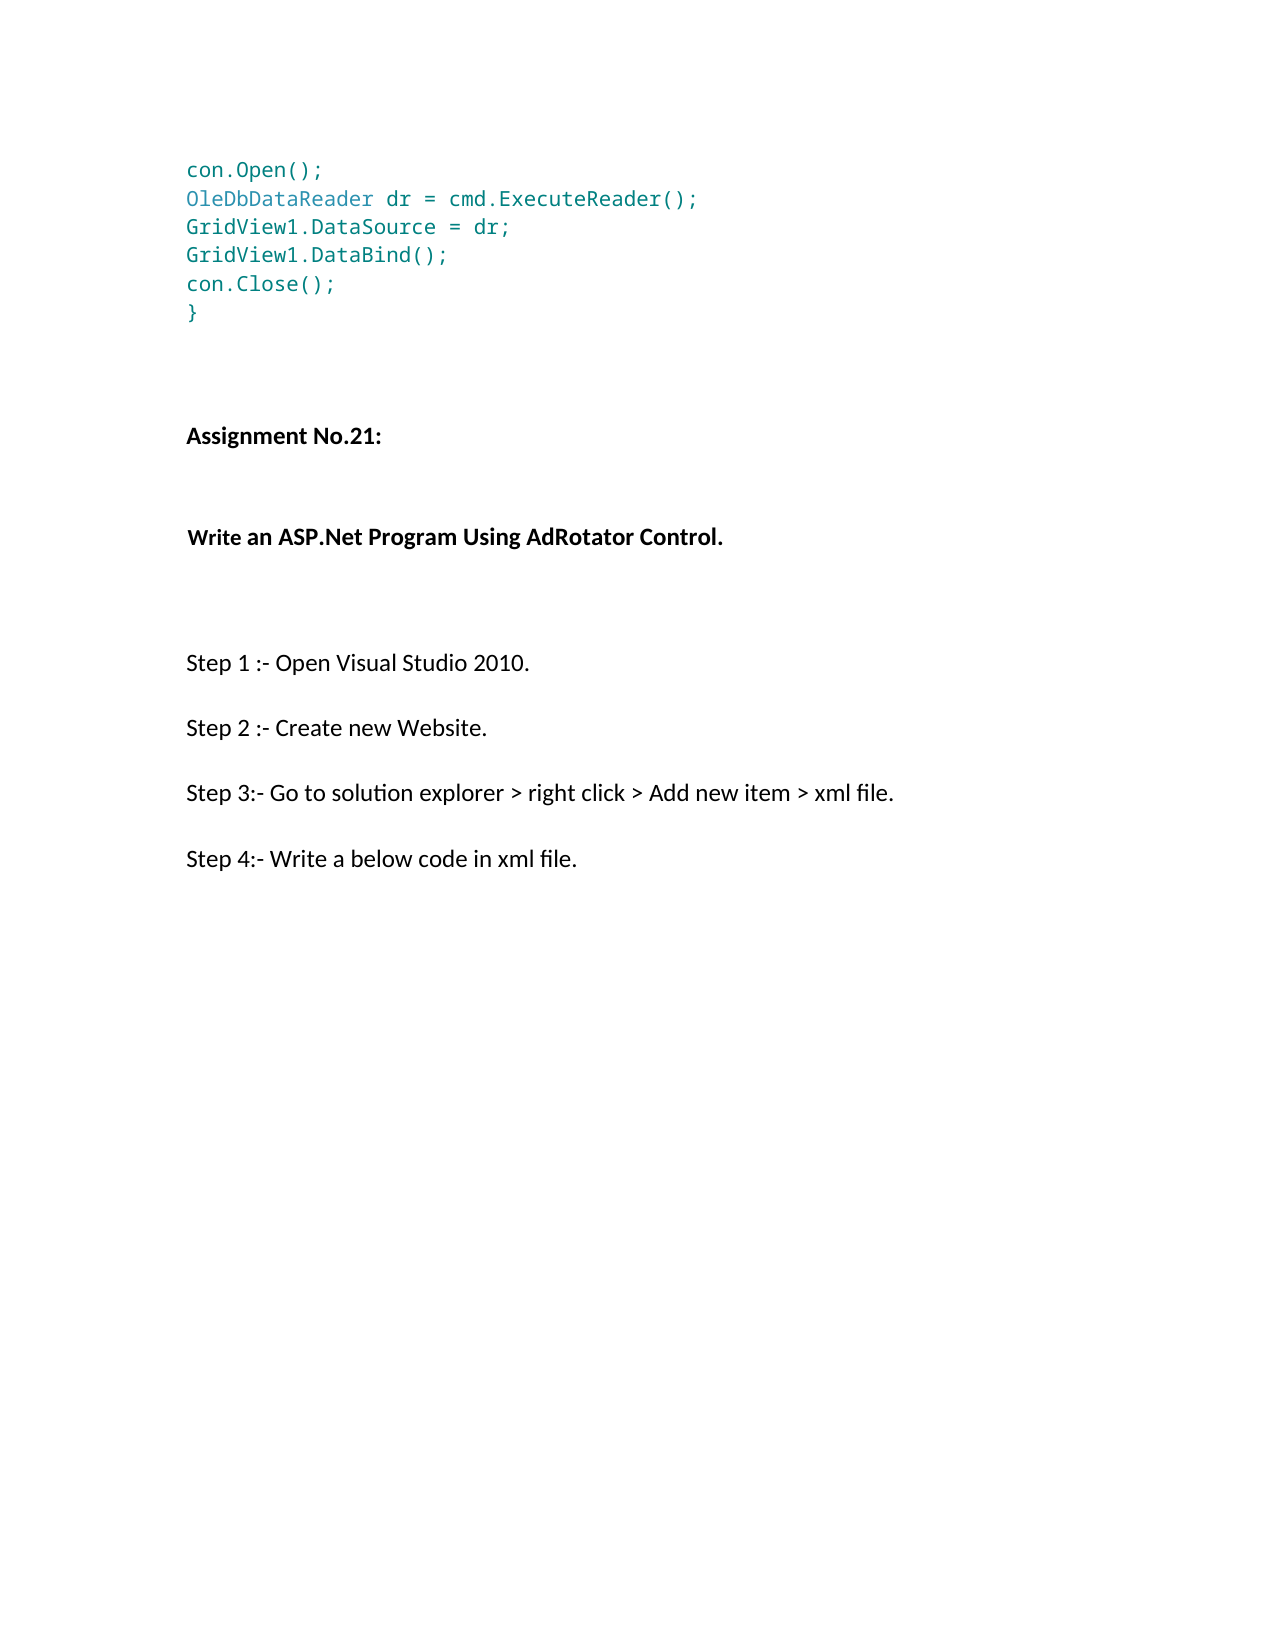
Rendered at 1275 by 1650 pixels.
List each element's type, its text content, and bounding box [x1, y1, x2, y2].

text OleDbDataReader dr = cmd.ExecuteReader(); [186, 184, 1199, 212]
text } [186, 297, 1199, 326]
text GridView1.DataBind(); [186, 241, 1199, 269]
text Step 1 :- Open Visual Studio 2010. [186, 647, 1199, 677]
text Step 2 :- Create new Website. [186, 712, 1199, 743]
text Step 3:- Go to solution explorer > right click > Add new item > xml file. [186, 778, 1199, 808]
text Assignment No.21: [186, 420, 1199, 450]
text con.Close(); [186, 269, 1199, 297]
text Write an ASP.Net Program Using AdRotator Control. [187, 521, 1199, 552]
text GridView1.DataSource = dr; [186, 212, 1199, 241]
text con.Open(); [186, 155, 1199, 184]
text Step 4:- Write a below code in xml file. [186, 843, 1199, 873]
